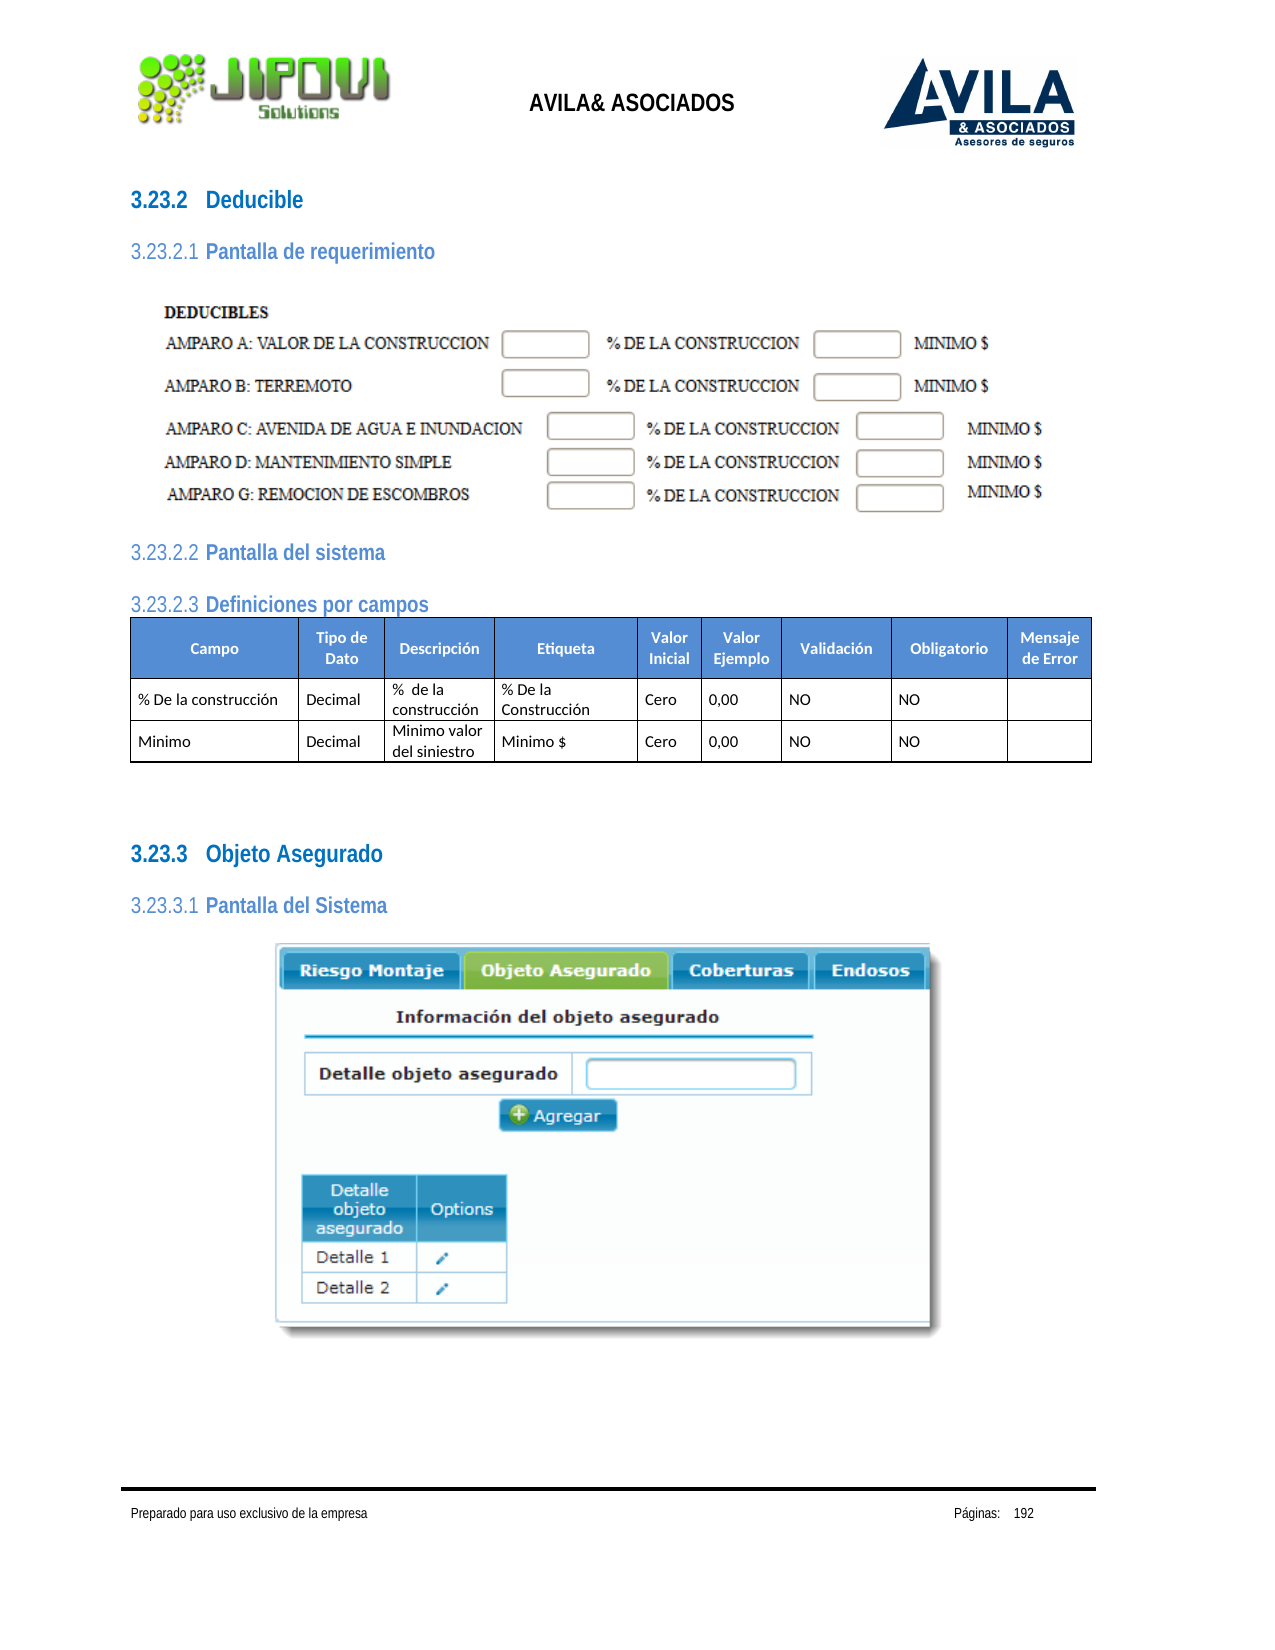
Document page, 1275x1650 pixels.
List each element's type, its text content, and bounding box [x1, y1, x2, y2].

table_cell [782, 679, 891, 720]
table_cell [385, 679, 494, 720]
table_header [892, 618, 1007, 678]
picture [881, 57, 1077, 148]
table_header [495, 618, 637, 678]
picture [151, 289, 1072, 515]
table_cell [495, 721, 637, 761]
picture [271, 943, 952, 1349]
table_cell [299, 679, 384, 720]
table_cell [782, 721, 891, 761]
subtitle Definiciones por campos [131, 591, 1092, 617]
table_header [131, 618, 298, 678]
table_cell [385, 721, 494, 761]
subtitle Deducible [131, 184, 1092, 213]
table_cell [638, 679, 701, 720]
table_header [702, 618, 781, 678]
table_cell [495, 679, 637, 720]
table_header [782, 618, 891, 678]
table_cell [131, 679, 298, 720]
picture [131, 47, 394, 128]
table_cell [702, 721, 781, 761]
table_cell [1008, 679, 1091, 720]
subtitle Pantalla del Sistema [131, 892, 1092, 919]
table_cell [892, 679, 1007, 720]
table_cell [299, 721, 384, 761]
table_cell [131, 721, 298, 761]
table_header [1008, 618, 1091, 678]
subtitle Pantalla de requerimiento [131, 238, 1092, 264]
subtitle Pantalla del sistema [131, 539, 1092, 566]
subtitle Objeto Asegurado [131, 839, 1092, 867]
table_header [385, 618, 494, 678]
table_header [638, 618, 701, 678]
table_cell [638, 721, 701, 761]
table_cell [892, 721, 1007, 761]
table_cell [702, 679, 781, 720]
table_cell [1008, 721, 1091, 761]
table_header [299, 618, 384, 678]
